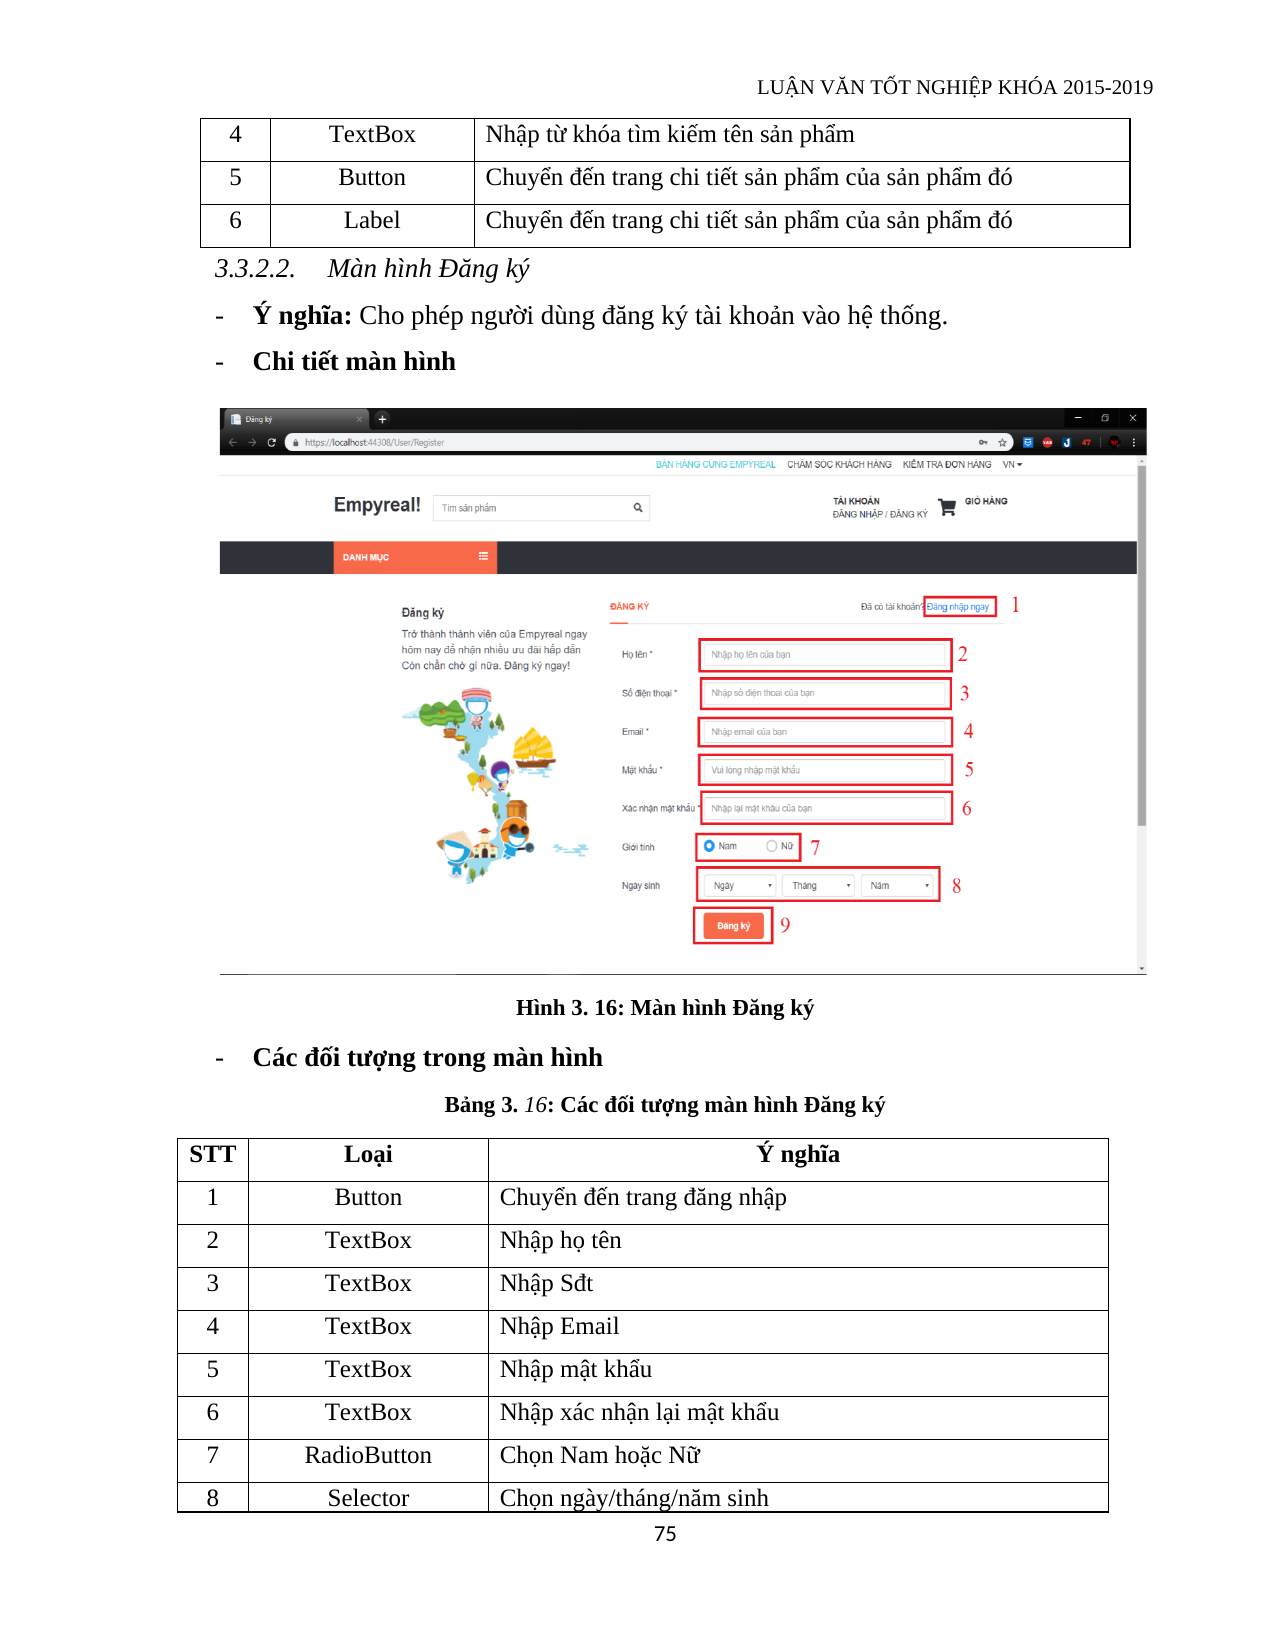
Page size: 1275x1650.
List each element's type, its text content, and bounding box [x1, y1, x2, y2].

table_cell 1 [178, 1182, 248, 1224]
table_cell TextBox [249, 1311, 488, 1353]
table_cell Chuyển đến trang chi tiết sản phẩm của sản phẩm đó [475, 205, 1129, 247]
table_cell 6 [201, 205, 270, 247]
table_cell Nhập mật khẩu [489, 1354, 1108, 1396]
table_cell 8 [178, 1483, 248, 1511]
table_header Loại [249, 1139, 488, 1181]
table_cell 7 [178, 1440, 248, 1482]
table_cell Nhập họ tên [489, 1225, 1108, 1267]
table_cell 4 [178, 1311, 248, 1353]
table_cell Chuyển đến trang đăng nhập [489, 1182, 1108, 1224]
list Ý nghĩa: Cho phép người dùng đăng ký tài khoản vào hệ thống. [215, 299, 1153, 330]
table_cell Nhập Email [489, 1311, 1108, 1353]
table_cell Nhập xác nhận lại mật khẩu [489, 1397, 1108, 1439]
table_cell Label [271, 205, 474, 247]
table_cell Chọn Nam hoặc Nữ [489, 1440, 1108, 1482]
table_cell Selector [249, 1483, 488, 1511]
table_header Ý nghĩa [489, 1139, 1108, 1181]
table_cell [489, 1483, 1108, 1511]
table_cell Button [271, 162, 474, 204]
table_header STT [178, 1139, 248, 1181]
table_cell 4 [201, 119, 270, 161]
table_cell TextBox [271, 119, 474, 161]
table_cell 5 [178, 1354, 248, 1396]
picture [219, 408, 1148, 975]
table_cell Button [249, 1182, 488, 1224]
table_cell TextBox [249, 1225, 488, 1267]
table_cell Nhập Sđt [489, 1268, 1108, 1310]
table_cell 6 [178, 1397, 248, 1439]
subtitle Màn hình Đăng ký [215, 252, 1153, 283]
table_cell 3 [178, 1268, 248, 1310]
list Chi tiết màn hình [215, 345, 1153, 377]
table_cell TextBox [249, 1354, 488, 1396]
table_cell 2 [178, 1225, 248, 1267]
table_cell Chuyển đến trang chi tiết sản phẩm của sản phẩm đó [475, 162, 1129, 204]
table_cell TextBox [249, 1268, 488, 1310]
table_cell RadioButton [249, 1440, 488, 1482]
text Bảng 3. 16: Các đối tượng màn hình Đăng ký [177, 1091, 1153, 1117]
table_cell Nhập từ khóa tìm kiếm tên sản phẩm [475, 119, 1129, 161]
list Các đối tượng trong màn hình [215, 1041, 1153, 1072]
table_cell TextBox [249, 1397, 488, 1439]
table_cell 5 [201, 162, 270, 204]
